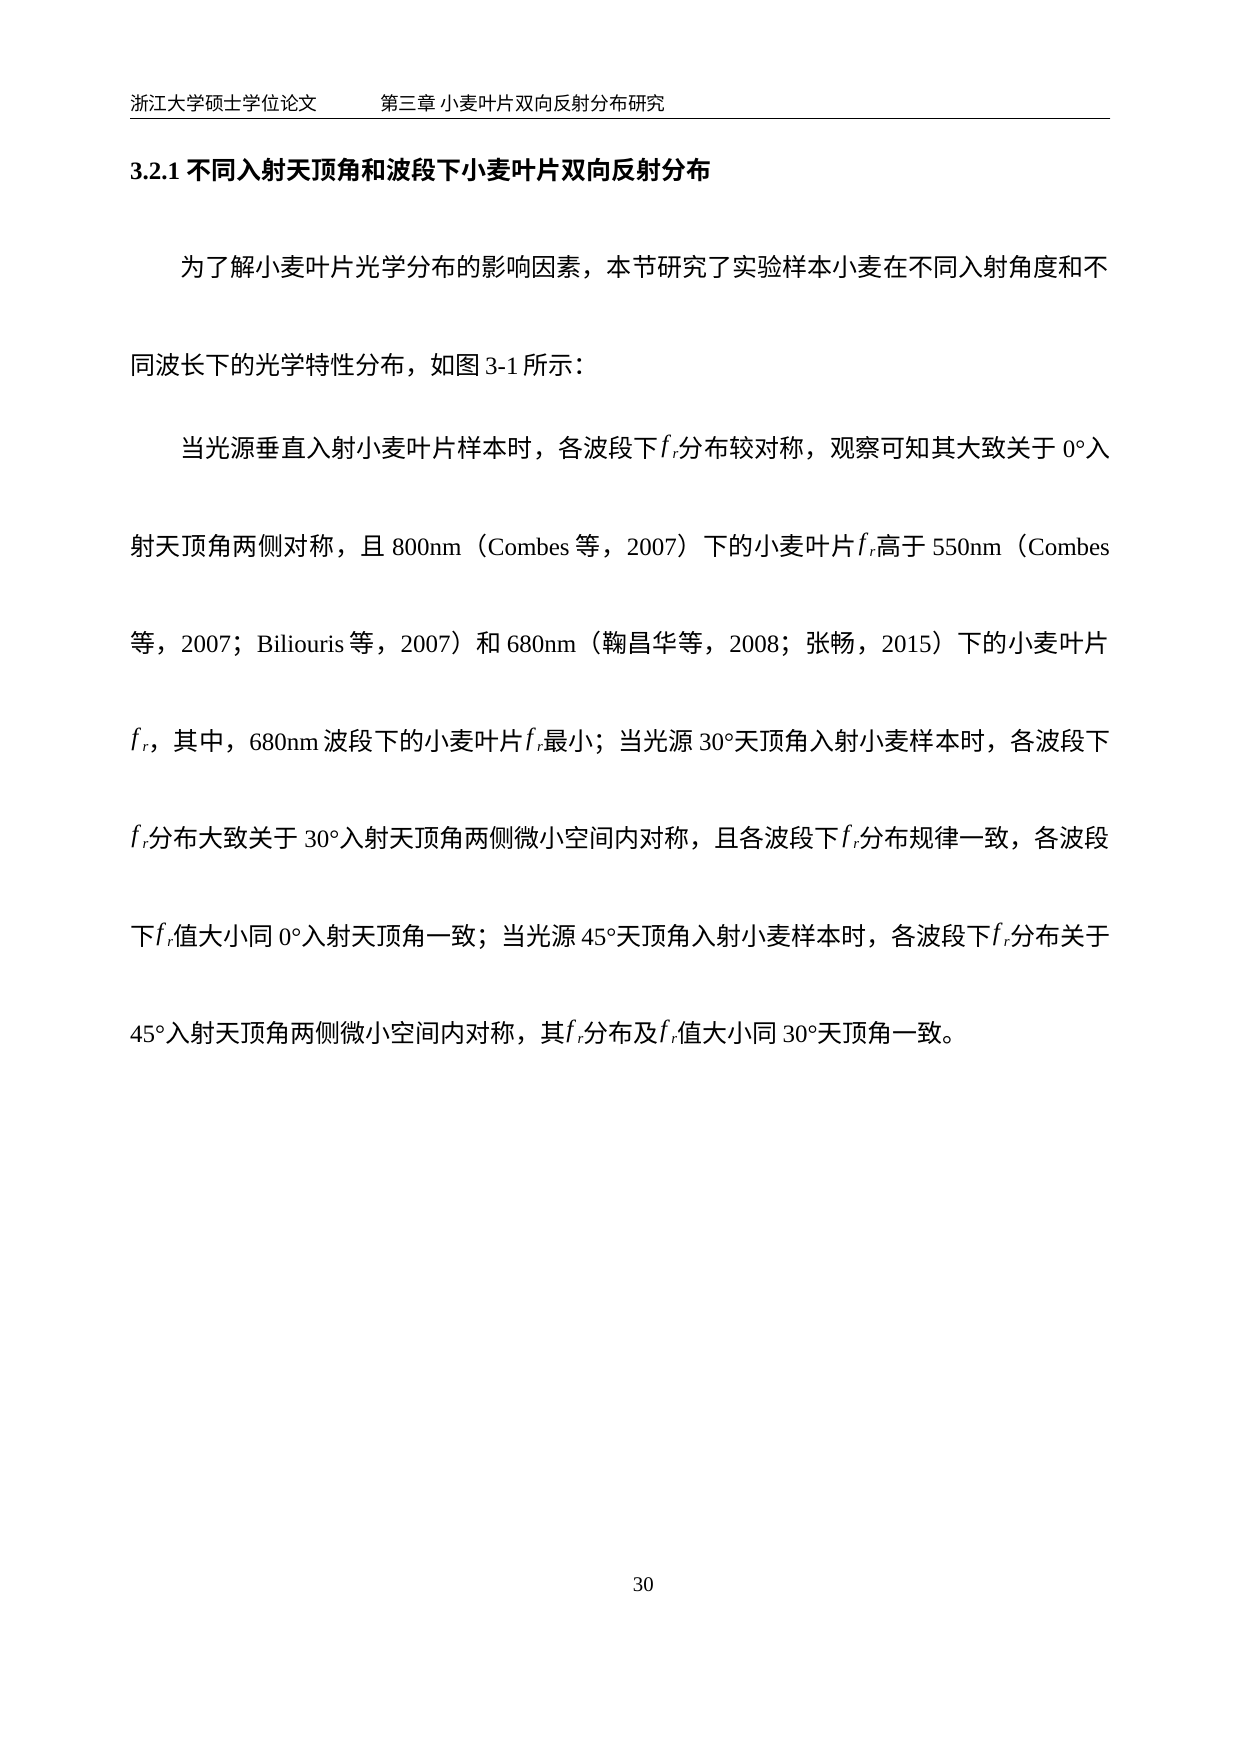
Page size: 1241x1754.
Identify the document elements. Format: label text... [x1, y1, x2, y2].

subtitle 3.2.1 不同入射天顶角和波段下小麦叶片双向反射分布 [130, 136, 1110, 201]
text 为了解小麦叶片光学分布的影响因素，本节研究了实验样本小麦在不同入射角度和不同波长下的光学特性分布，如图3-1所示： [130, 233, 1110, 396]
text 当光源垂直入射小麦叶片样本时，各波段下分布较对称，观察可知其大致关于0°入射天顶角两侧对称，且800nm（Combes等，2007）下的小麦叶片高于550nm（Combes等，2007；Biliouris等，2007）和680nm（鞠昌华等，2008；张畅，2015）下的小麦叶片，其中，680nm波段下的小麦叶片最小；当光源30°天顶角入射小麦样本时，各波段下分布大致关于30°入射天顶角两侧微小空间内对称，且各波段下分布规律一致，各波段下值大小同0°入射天顶角一致；当光源45°天顶角入射小麦样本时，各波段下分布关于45°入射天顶角两侧微小空间内对称，其分布及值大小同30°天顶角一致。 [130, 414, 1110, 1064]
